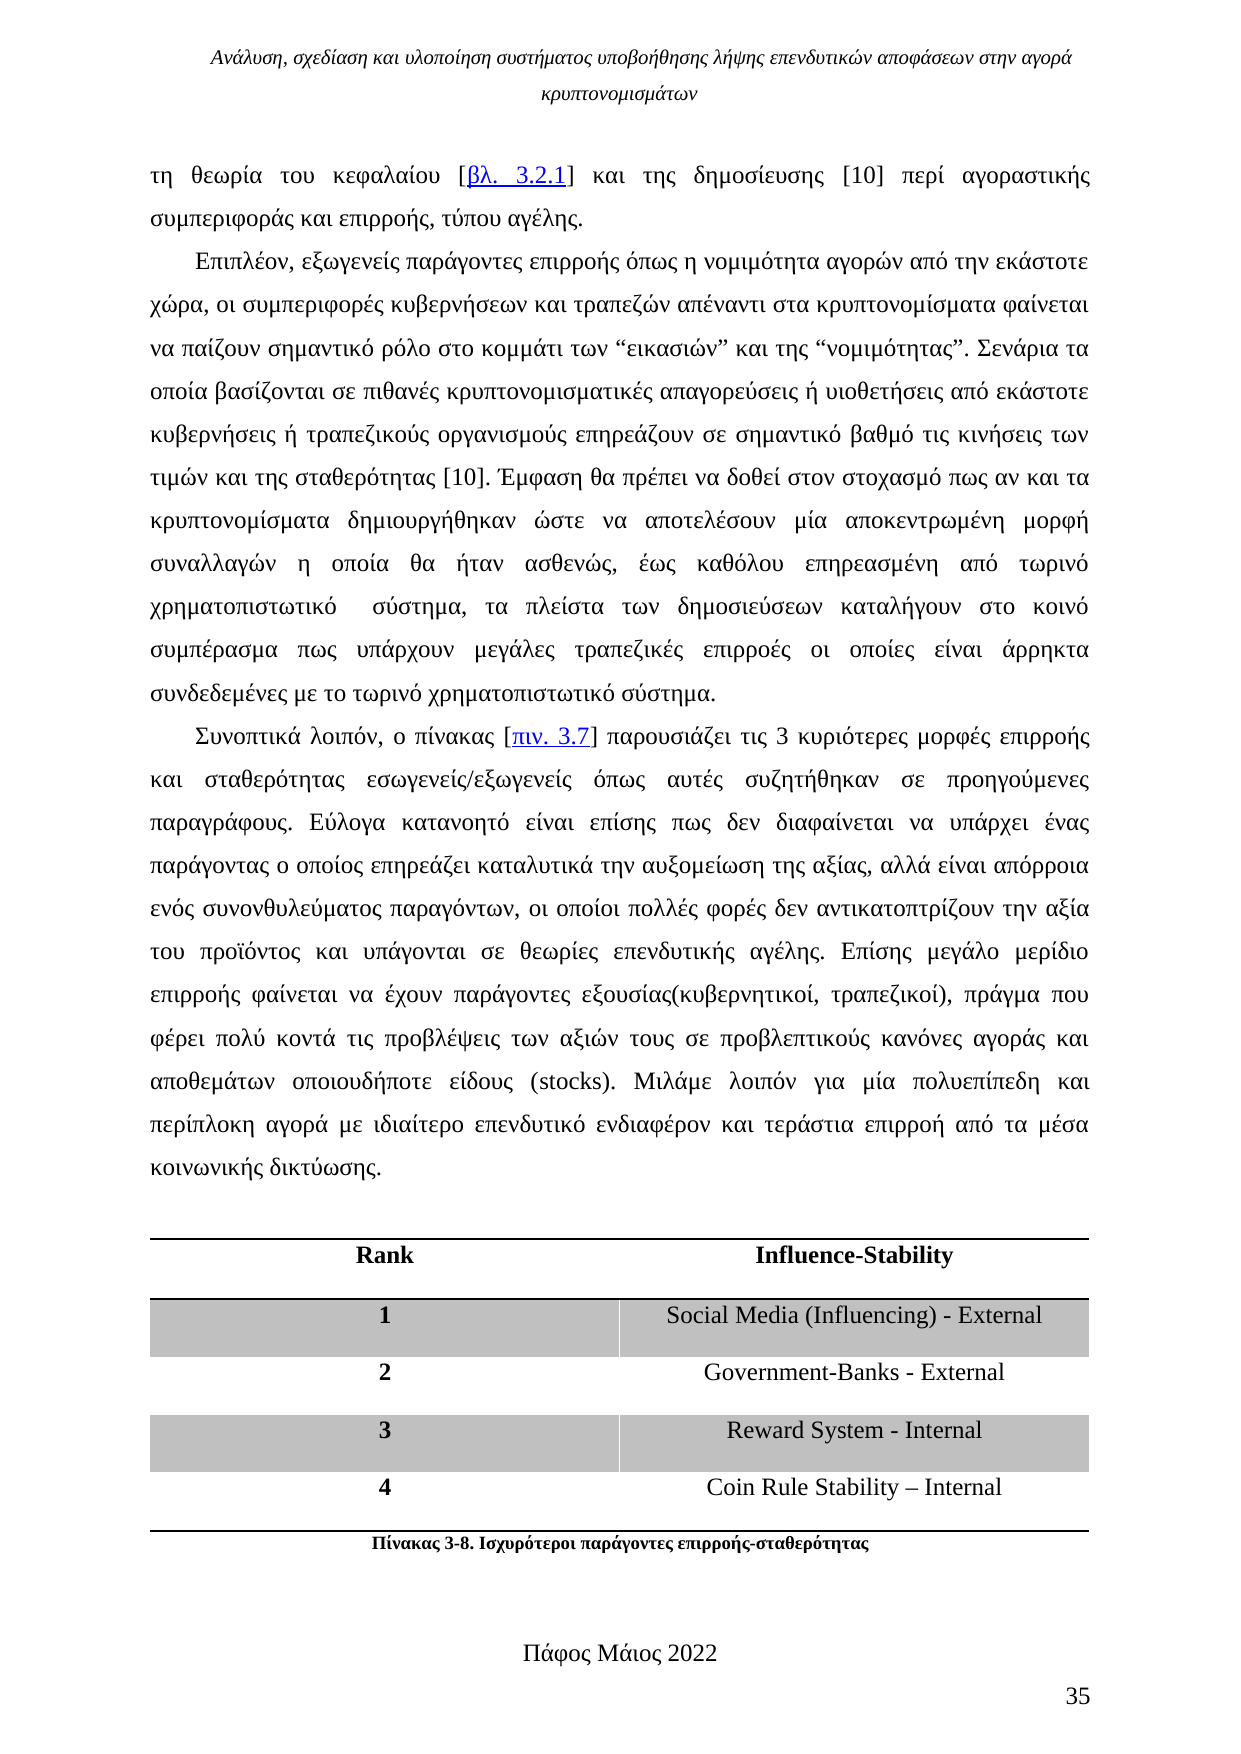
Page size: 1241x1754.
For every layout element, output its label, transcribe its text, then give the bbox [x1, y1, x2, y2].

table_header Influence-Stability [620, 1240, 1089, 1298]
text Επιπλέον, εξωγενείς παράγοντες επιρροής όπως η νομιμότητα αγορών από την εκάστοτε χώρα, οι συμπεριφορές κυβερνήσεων και τραπεζών απέναντι στα κρυπτονομίσματα φαίνεται να παίζουν σημαντικό ρόλο στο κομμάτι των “εικασιών” και της “νομιμότητας”. Σενάρια τα οποία βασίζονται σε πιθανές κρυπτονομισματικές απαγορεύσεις ή υιοθετήσεις από εκάστοτε κυβερνήσεις ή τραπεζικούς οργανισμούς επηρεάζουν σε σημαντικό βαθμό τις κινήσεις των τιμών και της σταθερότητας . Έμφαση θα πρέπει να δοθεί στον στοχασμό πως αν και τα κρυπτονομίσματα δημιουργήθηκαν ώστε να αποτελέσουν μία αποκεντρωμένη μορφή συναλλαγών η οποία θα ήταν ασθενώς, έως καθόλου επηρεασμένη από τωρινό χρηματοπιστωτικό σύστημα, τα πλείστα των δημοσιεύσεων καταλήγουν στο κοινό συμπέρασμα πως υπάρχουν μεγάλες τραπεζικές επιρροές οι οποίες είναι άρρηκτα συνδεδεμένες με το τωρινό χρηματοπιστωτικό σύστημα. [150, 246, 1090, 706]
table_cell 1 [150, 1300, 619, 1357]
table_cell Reward System - Internal [620, 1415, 1089, 1472]
table_cell Coin Rule Stability – Internal [620, 1473, 1089, 1530]
table_cell Social Media (Influencing) - External [620, 1300, 1089, 1357]
table_cell 2 [150, 1358, 619, 1415]
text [150, 160, 1090, 232]
table_cell Government-Banks - External [620, 1358, 1089, 1415]
table_header Rank [150, 1240, 619, 1298]
table_cell 4 [150, 1473, 619, 1530]
table_cell 3 [150, 1415, 619, 1472]
text Συνοπτικά λοιπόν, ο πίνακας [πιν. 3.7] παρουσιάζει τις 3 κυριότερες μορφές επιρροής και σταθερότητας εσωγενείς/εξωγενείς όπως αυτές συζητήθηκαν σε προηγούμενες παραγράφους. Εύλογα κατανοητό είναι επίσης πως δεν διαφαίνεται να υπάρχει ένας παράγοντας ο οποίος επηρεάζει καταλυτικά την αυξομείωση της αξίας, αλλά είναι απόρροια ενός συνονθυλεύματος παραγόντων, οι οποίοι πολλές φορές δεν αντικατοπτρίζουν την αξία του προϊόντος και υπάγονται σε θεωρίες επενδυτικής αγέλης. Επίσης μεγάλο μερίδιο επιρροής φαίνεται να έχουν παράγοντες εξουσίας(κυβερνητικοί, τραπεζικοί), πράγμα που φέρει πολύ κοντά τις προβλέψεις των αξιών τους σε προβλεπτικούς κανόνες αγοράς και αποθεμάτων οποιουδήποτε είδους (stocks). Μιλάμε λοιπόν για μία πολυεπίπεδη και περίπλοκη αγορά με ιδιαίτερο επενδυτικό ενδιαφέρον και τεράστια επιρροή από τα μέσα κοινωνικής δικτύωσης. [150, 721, 1090, 1181]
